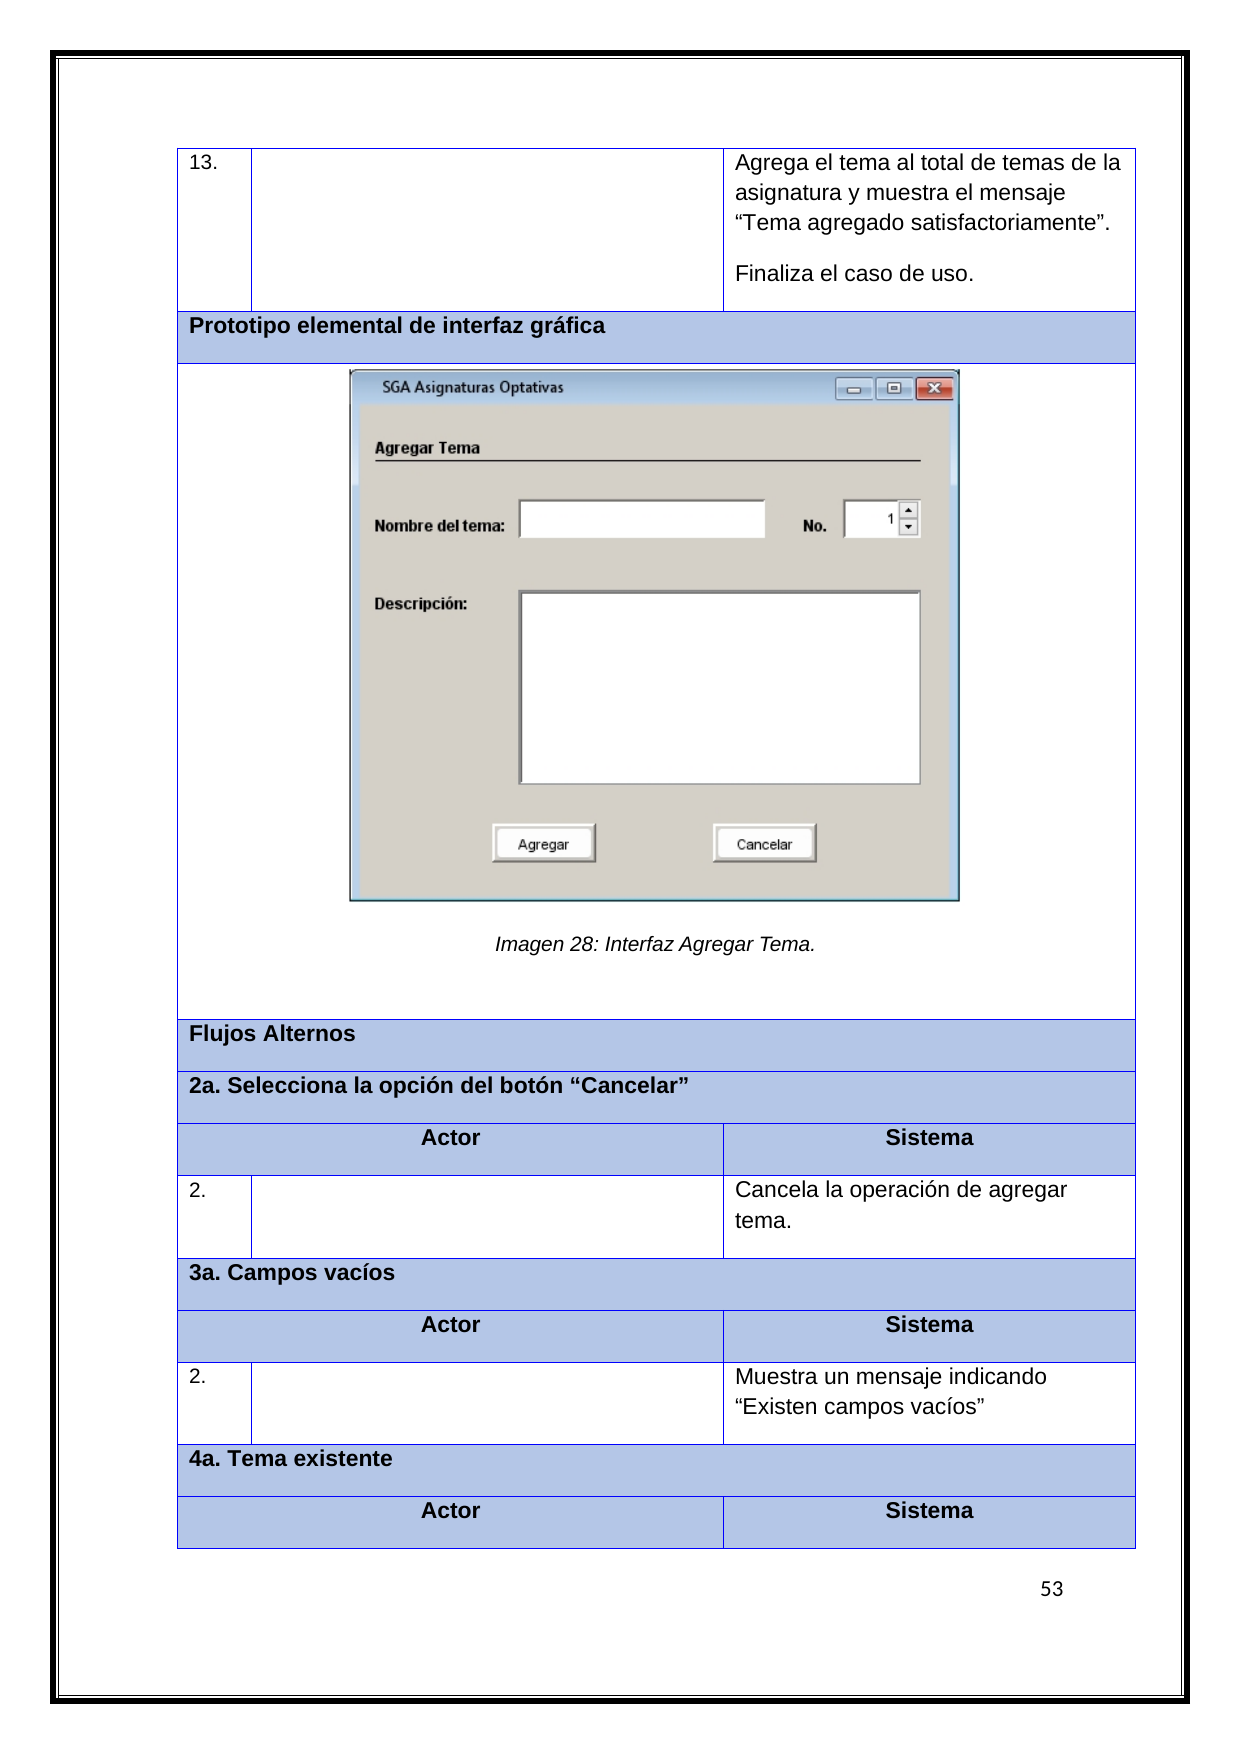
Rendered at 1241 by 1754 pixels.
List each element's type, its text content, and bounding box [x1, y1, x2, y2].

table_cell Sistema [724, 1311, 1135, 1362]
table_cell Agrega el tema al total de temas de la asignatura y muestra el mensaje “Tema agregado satisfactoriamente”. Finaliza el caso de uso. [724, 149, 1135, 311]
table_cell Muestra un mensaje indicando “Existen campos vacíos” [724, 1363, 1135, 1444]
table_cell [252, 1176, 723, 1258]
table_cell Imagen 28: Interfaz Agregar Tema. [178, 364, 1135, 1019]
table_cell [178, 1176, 251, 1258]
table_cell Sistema [724, 1124, 1135, 1175]
table_cell [252, 1363, 723, 1444]
table_cell Actor [178, 1124, 723, 1175]
table_cell Cancela la operación de agregar tema. [724, 1176, 1135, 1258]
table_cell Actor [178, 1497, 723, 1548]
table_cell 4a. Tema existente [178, 1445, 1135, 1496]
table_cell Flujos Alternos [178, 1020, 1135, 1071]
table_cell Sistema [724, 1497, 1135, 1548]
picture [347, 364, 965, 906]
table_cell [178, 149, 251, 311]
table_cell 2a. Selecciona la opción del botón “Cancelar” [178, 1072, 1135, 1123]
table_cell [178, 1363, 251, 1444]
table_cell [252, 149, 723, 311]
table_cell 3a. Campos vacíos [178, 1259, 1135, 1310]
table_cell Prototipo elemental de interfaz gráfica [178, 312, 1135, 363]
table_cell Actor [178, 1311, 723, 1362]
